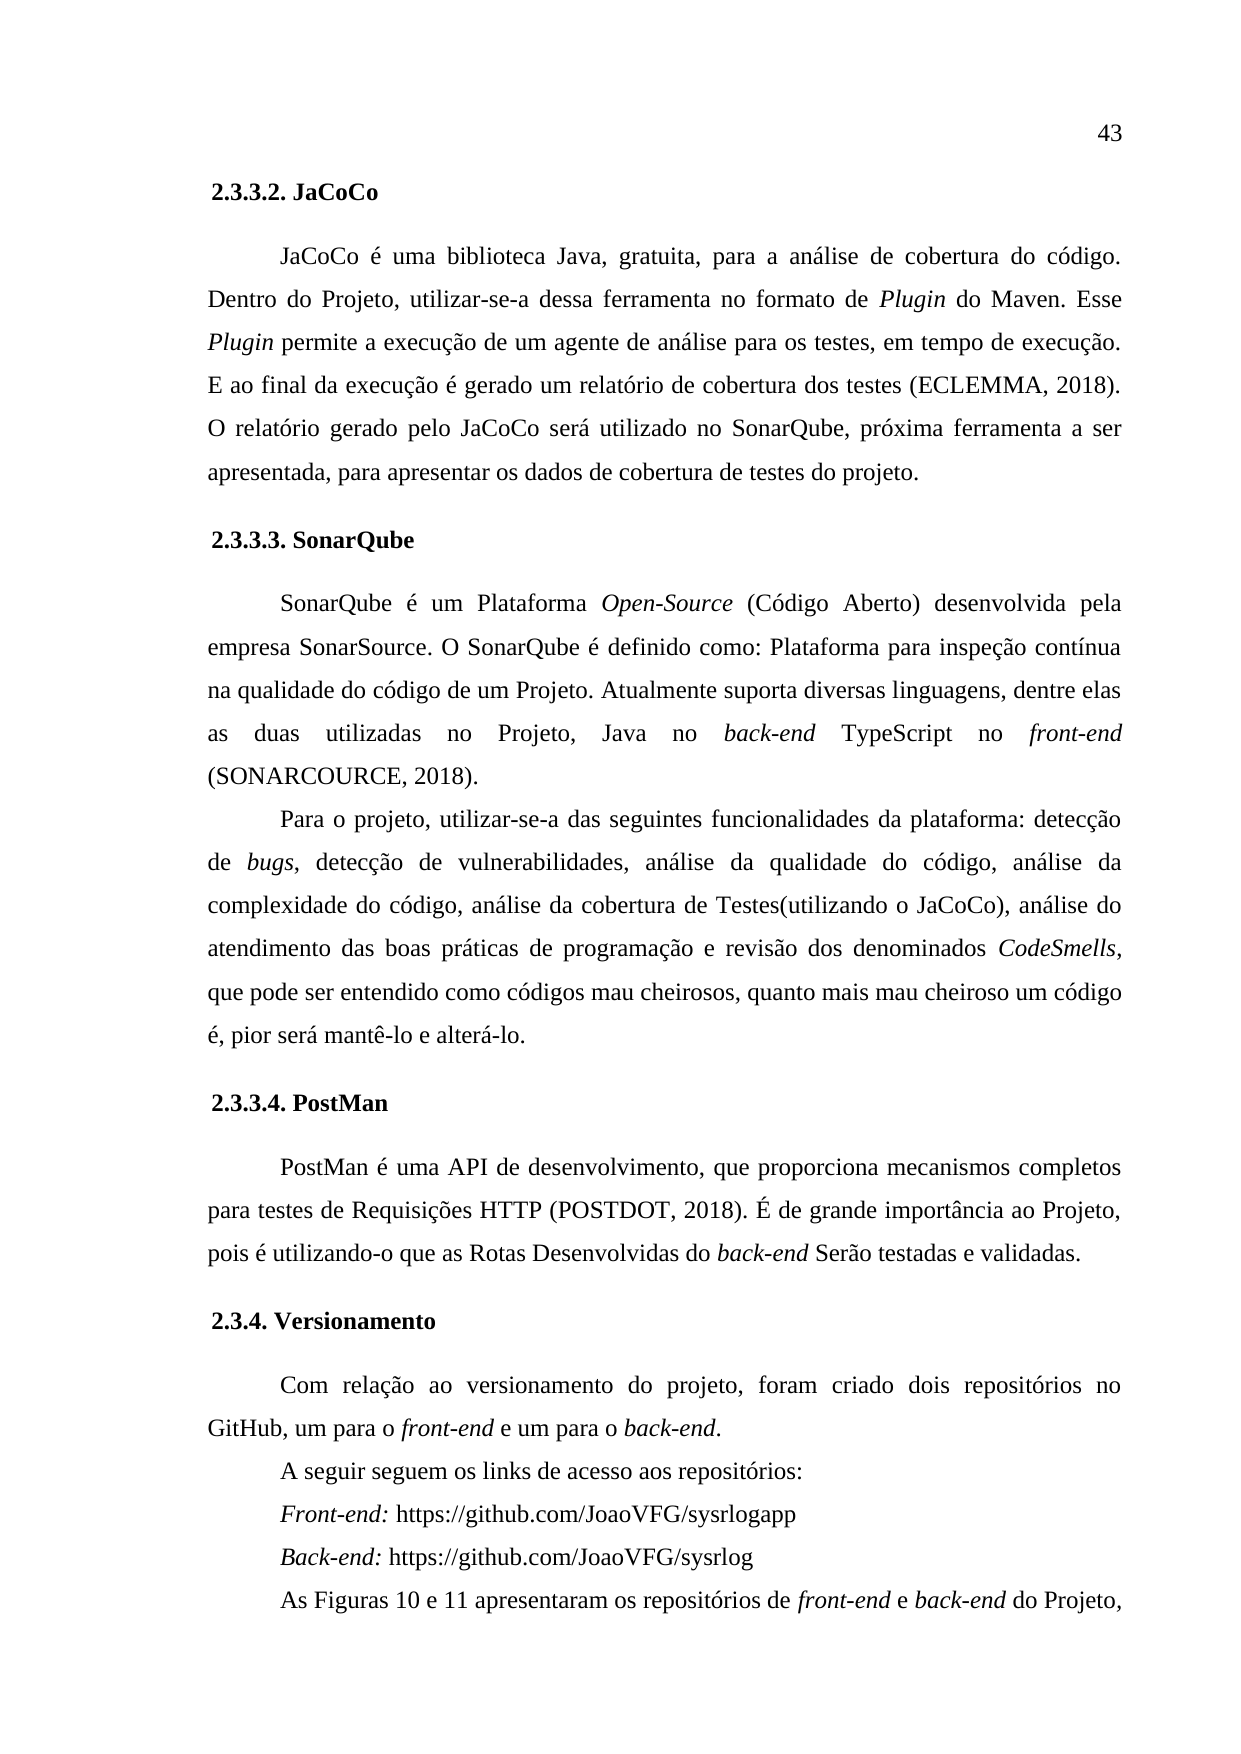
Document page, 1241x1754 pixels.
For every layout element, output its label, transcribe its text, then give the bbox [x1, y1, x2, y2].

text Para o projeto, utilizar-se-a das seguintes funcionalidades da plataforma: detecção de bugs, detecção de vulnerabilidades, análise da qualidade do código, análise da complexidade do código, análise da cobertura de Testes(utilizando o JaCoCo), análise do atendimento das boas práticas de programação e revisão dos denominados CodeSmells, que pode ser entendido como códigos mau cheirosos, quanto mais mau cheiroso um código é, pior será mantê-lo e alterá-lo. [207, 804, 1122, 1048]
text Front-end: https://github.com/JoaoVFG/sysrlogapp [207, 1499, 1122, 1528]
text Back-end: https://github.com/JoaoVFG/sysrlog [207, 1542, 1122, 1571]
text SonarQube é um Plataforma Open-Source (Código Aberto) desenvolvida pela empresa SonarSource. O SonarQube é definido como: Plataforma para inspeção contínua na qualidade do código de um Projeto. Atualmente suporta diversas linguagens, dentre elas as duas utilizadas no Projeto, Java no back-end TypeScript no front-end (SONARCOURCE, 2018). [207, 588, 1122, 790]
subtitle Versionamento [211, 1306, 1122, 1335]
text PostMan é uma API de desenvolvimento, que proporciona mecanismos completos para testes de Requisições HTTP (POSTDOT, 2018). É de grande importância ao Projeto, pois é utilizando-o que as Rotas Desenvolvidas do back-end Serão testadas e validadas. [207, 1152, 1122, 1267]
text JaCoCo é uma biblioteca Java, gratuita, para a análise de cobertura do código. Dentro do Projeto, utilizar-se-a dessa ferramenta no formato de Plugin do Maven. Esse Plugin permite a execução de um agente de análise para os testes, em tempo de execução. E ao final da execução é gerado um relatório de cobertura dos testes (ECLEMMA, 2018). O relatório gerado pelo JaCoCo será utilizado no SonarQube, próxima ferramenta a ser apresentada, para apresentar os dados de cobertura de testes do projeto. [207, 241, 1122, 485]
subtitle JaCoCo [211, 177, 1122, 206]
text Com relação ao versionamento do projeto, foram criado dois repositórios no GitHub, um para o front-end e um para o back-end. [207, 1370, 1122, 1442]
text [207, 1585, 1122, 1614]
text A seguir seguem os links de acesso aos repositórios: [207, 1456, 1122, 1485]
subtitle SonarQube [211, 525, 1122, 553]
subtitle PostMan [211, 1088, 1122, 1117]
